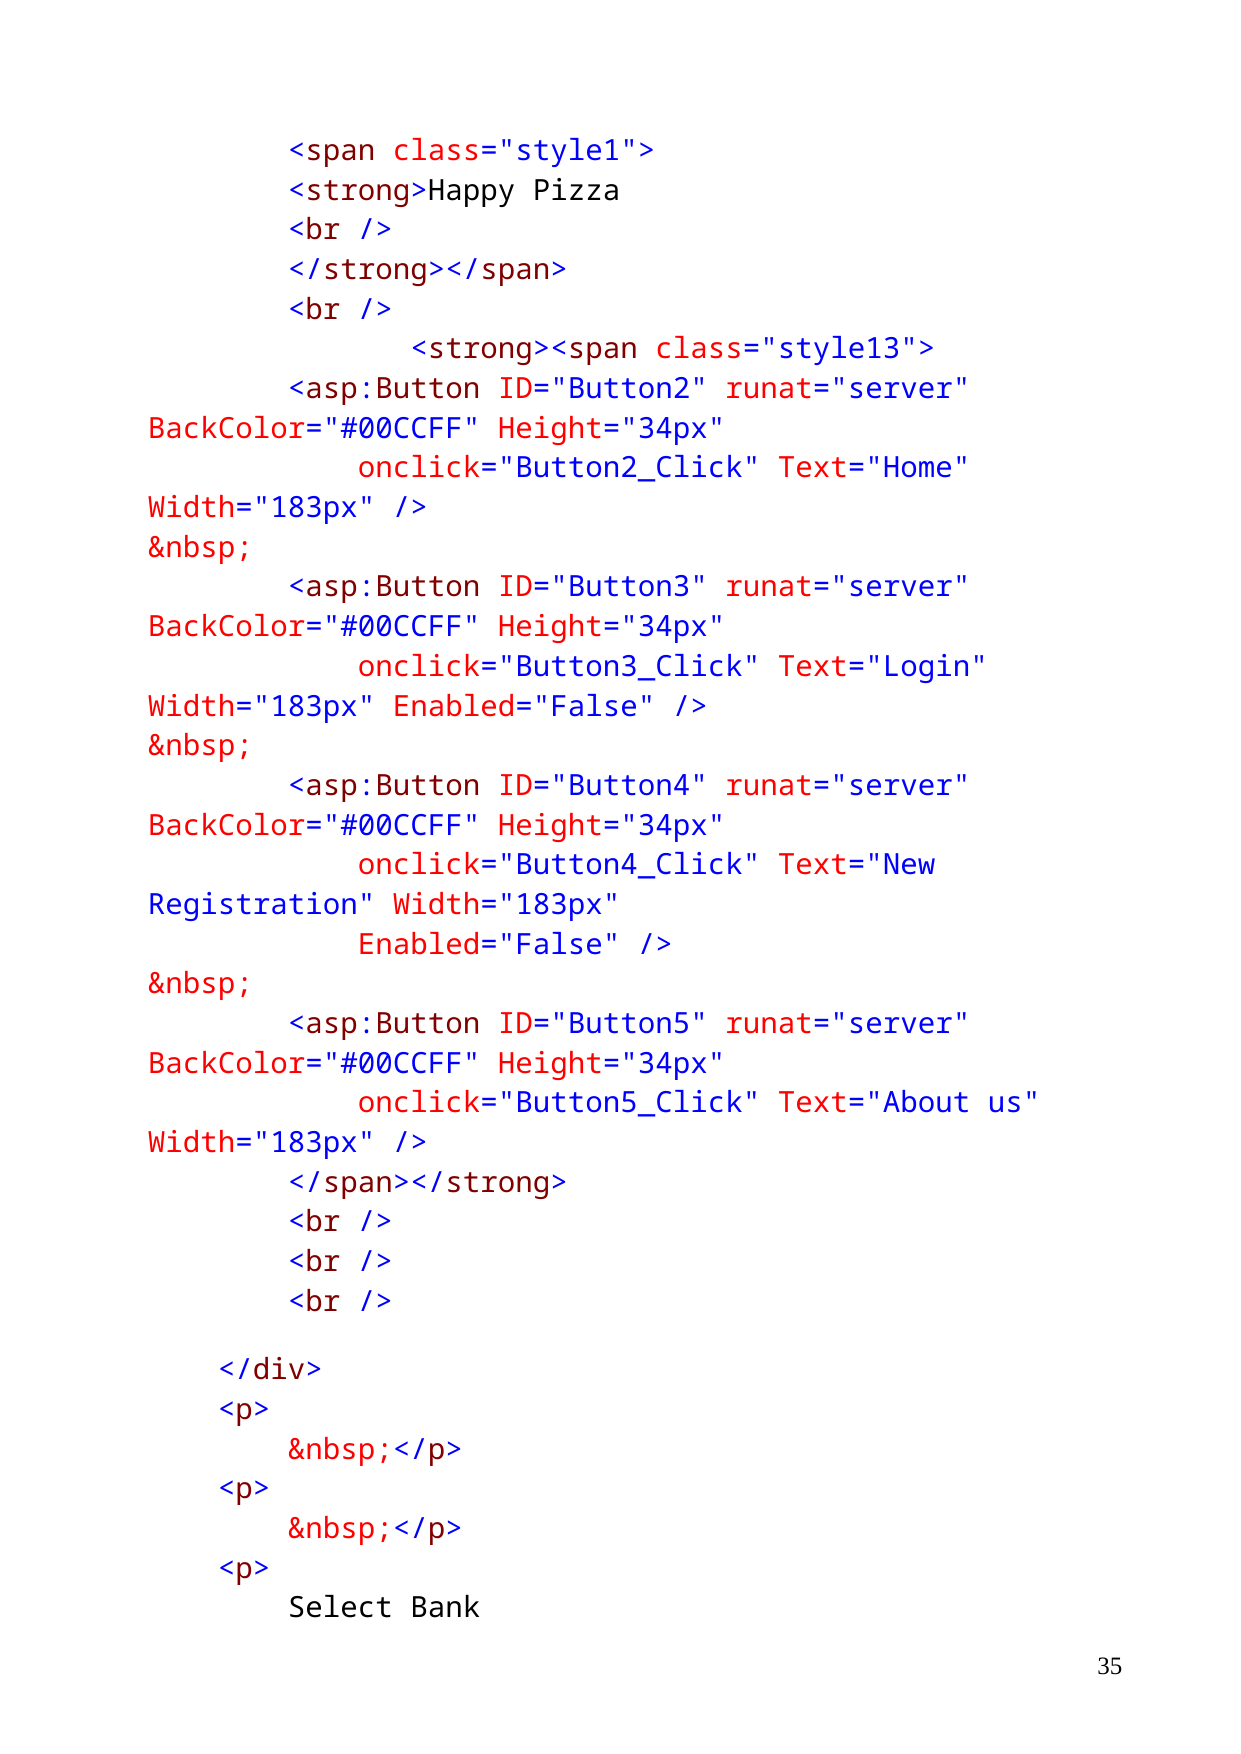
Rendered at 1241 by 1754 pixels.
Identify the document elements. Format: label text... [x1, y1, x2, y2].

text &nbsp; [148, 963, 1122, 1002]
text &nbsp;</p> [148, 1428, 1122, 1468]
text <asp:Button ID="Button3" runat="server" BackColor="#00CCFF" Height="34px" [148, 566, 1122, 645]
text <p> [148, 1468, 1122, 1507]
text <br /> [148, 208, 1122, 248]
text &nbsp; [148, 526, 1122, 566]
text <asp:Button ID="Button5" runat="server" BackColor="#00CCFF" Height="34px" [148, 1002, 1122, 1082]
text <br /> [148, 288, 1122, 328]
text <span class="style1"> [148, 129, 1122, 169]
text onclick="Button3_Click" Text="Login" Width="183px" Enabled="False" /> [148, 645, 1122, 724]
text <br /> [148, 1201, 1122, 1240]
text Enabled="False" /> [148, 923, 1122, 963]
text </span></strong> [148, 1161, 1122, 1201]
text &nbsp; [148, 724, 1122, 764]
text </div> [148, 1348, 1122, 1388]
text <strong><span class="style13"> [148, 328, 1122, 367]
text <asp:Button ID="Button4" runat="server" BackColor="#00CCFF" Height="34px" [148, 764, 1122, 843]
text <strong>Happy Pizza [148, 169, 1122, 208]
text onclick="Button5_Click" Text="About us" Width="183px" /> [148, 1082, 1122, 1161]
text <br /> [148, 1280, 1122, 1320]
text </strong></span> [148, 248, 1122, 288]
text &nbsp;</p> [148, 1507, 1122, 1547]
text onclick="Button2_Click" Text="Home" Width="183px" /> [148, 447, 1122, 526]
text <p> [148, 1547, 1122, 1587]
text <br /> [148, 1240, 1122, 1280]
text onclick="Button4_Click" Text="New Registration" Width="183px" [148, 843, 1122, 923]
text <asp:Button ID="Button2" runat="server" BackColor="#00CCFF" Height="34px" [148, 367, 1122, 447]
text <p> [148, 1388, 1122, 1428]
text Select Bank [148, 1587, 1122, 1626]
